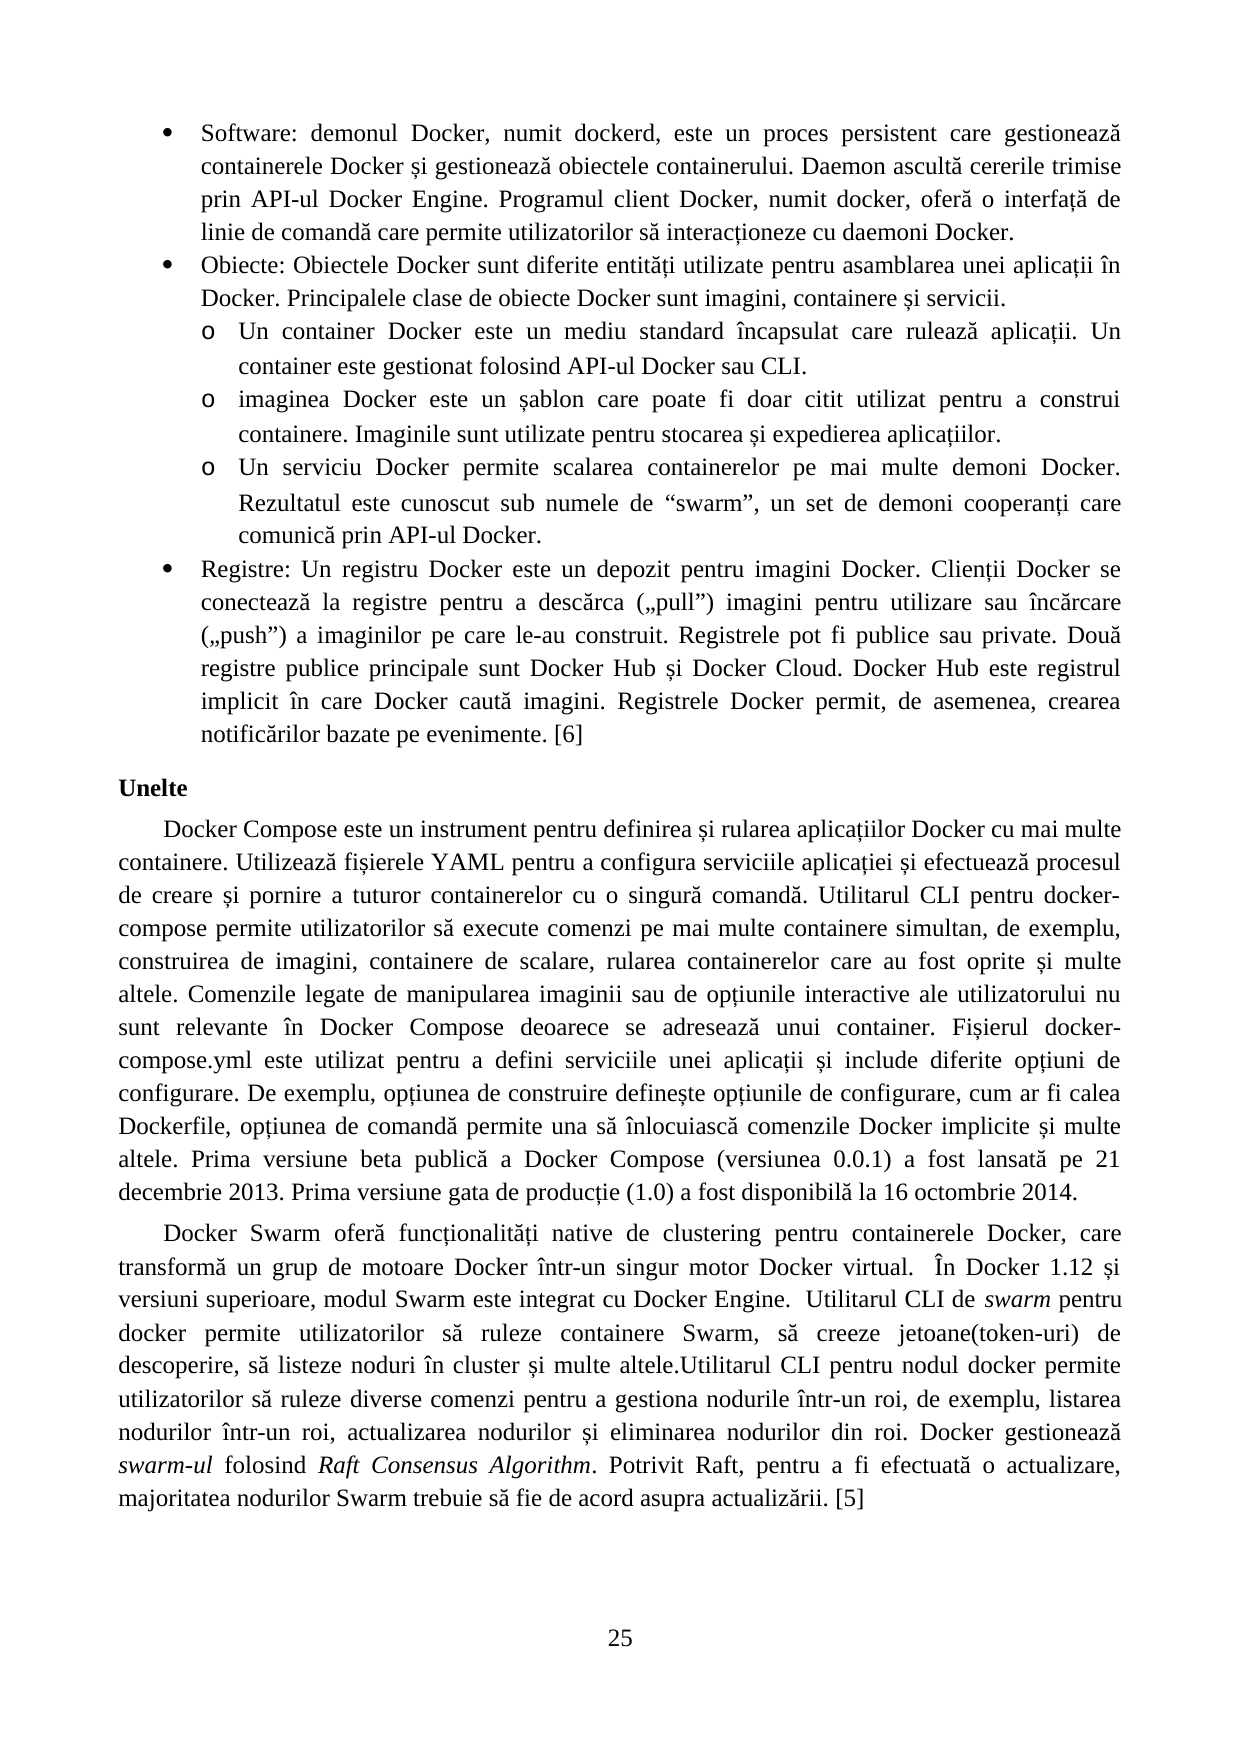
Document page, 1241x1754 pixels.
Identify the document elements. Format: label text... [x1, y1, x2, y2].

list Software: demonul Docker, numit dockerd, este un proces persistent care gestionează containerele Docker și gestionează obiectele containerului. Daemon ascultă cererile trimise prin API-ul Docker Engine. Programul client Docker, numit docker, oferă o interfață de linie de comandă care permite utilizatorilor să interacționeze cu daemoni Docker. [163, 118, 1122, 246]
list Un serviciu Docker permite scalarea containerelor pe mai multe demoni Docker. Rezultatul este cunoscut sub numele de “swarm”, un set de demoni cooperanți care comunică prin API-ul Docker. [201, 452, 1122, 549]
text Docker Compose este un instrument pentru definirea și rularea aplicațiilor Docker cu mai multe containere. Utilizează fișierele YAML pentru a configura serviciile aplicației și efectuează procesul de creare și pornire a tuturor containerelor cu o singură comandă. Utilitarul CLI pentru docker-compose permite utilizatorilor să execute comenzi pe mai multe containere simultan, de exemplu, construirea de imagini, containere de scalare, rularea containerelor care au fost oprite și multe altele. Comenzile legate de manipularea imaginii sau de opțiunile interactive ale utilizatorului nu sunt relevante în Docker Compose deoarece se adresează unui container. Fișierul docker-compose.yml este utilizat pentru a defini serviciile unei aplicații și include diferite opțiuni de configurare. De exemplu, opțiunea de construire definește opțiunile de configurare, cum ar fi calea Dockerfile, opțiunea de comandă permite una să înlocuiască comenzile Docker implicite și multe altele. Prima versiune beta publică a Docker Compose (versiunea 0.0.1) a fost lansată pe 21 decembrie 2013. Prima versiune gata de producție (1.0) a fost disponibilă la 16 octombrie 2014. [118, 814, 1122, 1206]
list Un container Docker este un mediu standard încapsulat care rulează aplicații. Un container este gestionat folosind API-ul Docker sau CLI. [201, 316, 1122, 380]
list imaginea Docker este un șablon care poate fi doar citit utilizat pentru a construi containere. Imaginile sunt utilizate pentru stocarea și expedierea aplicațiilor. [201, 384, 1122, 448]
list Registre: Un registru Docker este un depozit pentru imagini Docker. Clienții Docker se conectează la registre pentru a descărca („pull”) imagini pentru utilizare sau încărcare („push”) a imaginilor pe care le-au construit. Registrele pot fi publice sau private. Două registre publice principale sunt Docker Hub și Docker Cloud. Docker Hub este registrul implicit în care Docker caută imagini. Registrele Docker permit, de asemenea, crearea notificărilor bazate pe evenimente. [163, 554, 1122, 747]
text Unelte [118, 773, 1122, 801]
text Docker Swarm oferă funcționalități native de clustering pentru containerele Docker, care transformă un grup de motoare Docker într-un singur motor Docker virtual. În Docker 1.12 și versiuni superioare, modul Swarm este integrat cu Docker Engine. Utilitarul CLI de swarm pentru docker permite utilizatorilor să ruleze containere Swarm, să creeze jetoane(token-uri) de descoperire, să listeze noduri în cluster și multe altele.Utilitarul CLI pentru nodul docker permite utilizatorilor să ruleze diverse comenzi pentru a gestiona nodurile într-un roi, de exemplu, listarea nodurilor într-un roi, actualizarea nodurilor și eliminarea nodurilor din roi. Docker gestionează swarm-ul folosind Raft Consensus Algorithm. Potrivit Raft, pentru a fi efectuată o actualizare, majoritatea nodurilor Swarm trebuie să fie de acord asupra actualizării. [118, 1218, 1122, 1511]
list Obiecte: Obiectele Docker sunt diferite entități utilizate pentru asamblarea unei aplicații în Docker. Principalele clase de obiecte Docker sunt imagini, containere și servicii. [163, 250, 1122, 312]
